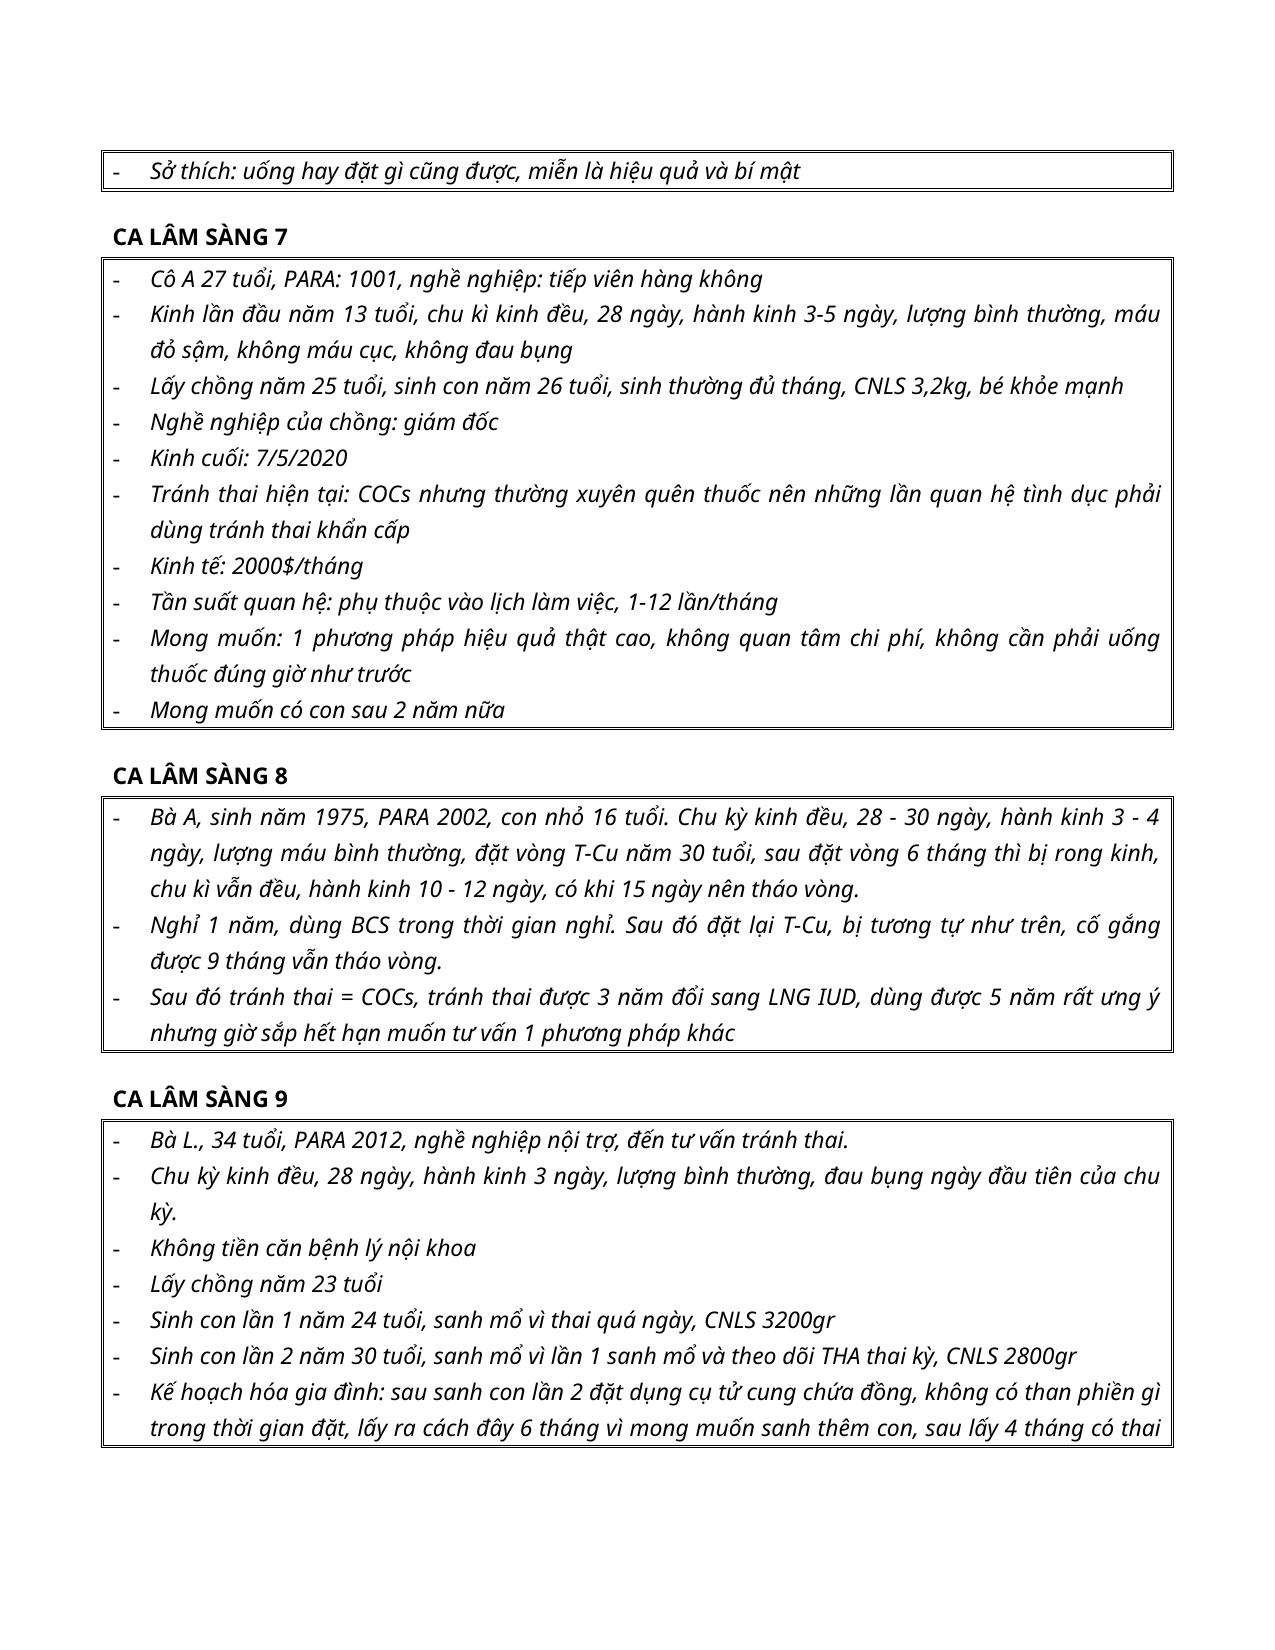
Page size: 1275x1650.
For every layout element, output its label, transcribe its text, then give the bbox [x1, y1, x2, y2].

text Sinh con lần 2 năm 30 tuổi, sanh mổ vì lần 1 sanh mổ và theo dõi THA thai kỳ, CNLS 2800gr [104, 1334, 1171, 1370]
text Không tiền căn bệnh lý nội khoa [104, 1227, 1171, 1262]
text Nghề nghiệp của chồng: giám đốc [104, 401, 1171, 437]
text Kinh lần đầu năm 13 tuổi, chu kì kinh đều, 28 ngày, hành kinh 3-5 ngày, lượng bình thường, máu đỏ sậm, không máu cục, không đau bụng [104, 293, 1171, 365]
text Sinh con lần 1 năm 24 tuổi, sanh mổ vì thai quá ngày, CNLS 3200gr [104, 1298, 1171, 1334]
text Lấy chồng năm 25 tuổi, sinh con năm 26 tuổi, sinh thường đủ tháng, CNLS 3,2kg, bé khỏe mạnh [104, 365, 1171, 401]
text Tần suất quan hệ: phụ thuộc vào lịch làm việc, 1-12 lần/tháng [104, 581, 1171, 617]
text Bà A, sinh năm 1975, PARA 2002, con nhỏ 16 tuổi. Chu kỳ kinh đều, 28 - 30 ngày, hành kinh 3 - 4 ngày, lượng máu bình thường, đặt vòng T-Cu năm 30 tuổi, sau đặt vòng 6 tháng thì bị rong kinh, chu kì vẫn đều, hành kinh 10 - 12 ngày, có khi 15 ngày nên tháo vòng. [104, 799, 1171, 904]
text Lấy chồng năm 23 tuổi [104, 1262, 1171, 1298]
text Mong muốn: 1 phương pháp hiệu quả thật cao, không quan tâm chi phí, không cần phải uống thuốc đúng giờ như trước [104, 617, 1171, 688]
text Bà L., 34 tuổi, PARA 2012, nghề nghiệp nội trợ, đến tư vấn tránh thai. [104, 1122, 1171, 1155]
text Tránh thai hiện tại: COCs nhưng thường xuyên quên thuốc nên những lần quan hệ tình dục phải dùng tránh thai khẩn cấp [104, 473, 1171, 545]
text Nghỉ 1 năm, dùng BCS trong thời gian nghỉ. Sau đó đặt lại T-Cu, bị tương tự như trên, cố gắng được 9 tháng vẫn tháo vòng. [104, 904, 1171, 976]
subtitle ca lâm sàng 8 [112, 760, 1162, 791]
subtitle ca lâm sàng 7 [112, 221, 1162, 253]
text Kinh tế: 2000$/tháng [104, 545, 1171, 581]
text Kế hoạch hóa gia đình: sau sanh con lần 2 đặt dụng cụ tử cung chứa đồng, không có than phiền gì trong thời gian đặt, lấy ra cách đây 6 tháng vì mong muốn sanh thêm con, sau lấy 4 tháng có thai nhưng TNTC, phẫu thuât cắt ống dẫn trứng (T) do phát hiện trễ. Sau lần TNTC này bà cảm thấy lo lắng nên mong muốn tìm 1 biện pháp tránh thai trong vòng 5-6 năm tới. [104, 1370, 1171, 1445]
text Kinh cuối: 7/5/2020 [104, 437, 1171, 473]
text Cô A 27 tuổi, PARA: 1001, nghề nghiệp: tiếp viên hàng không [104, 260, 1171, 293]
text Mong muốn có con sau 2 năm nữa [104, 688, 1171, 727]
text Sau đó tránh thai = COCs, tránh thai được 3 năm đổi sang LNG IUD, dùng được 5 năm rất ưng ý nhưng giờ sắp hết hạn muốn tư vấn 1 phương pháp khác [104, 976, 1171, 1050]
subtitle ca lâm sàng 9 [112, 1083, 1162, 1114]
text Chu kỳ kinh đều, 28 ngày, hành kinh 3 ngày, lượng bình thường, đau bụng ngày đầu tiên của chu kỳ. [104, 1155, 1171, 1227]
